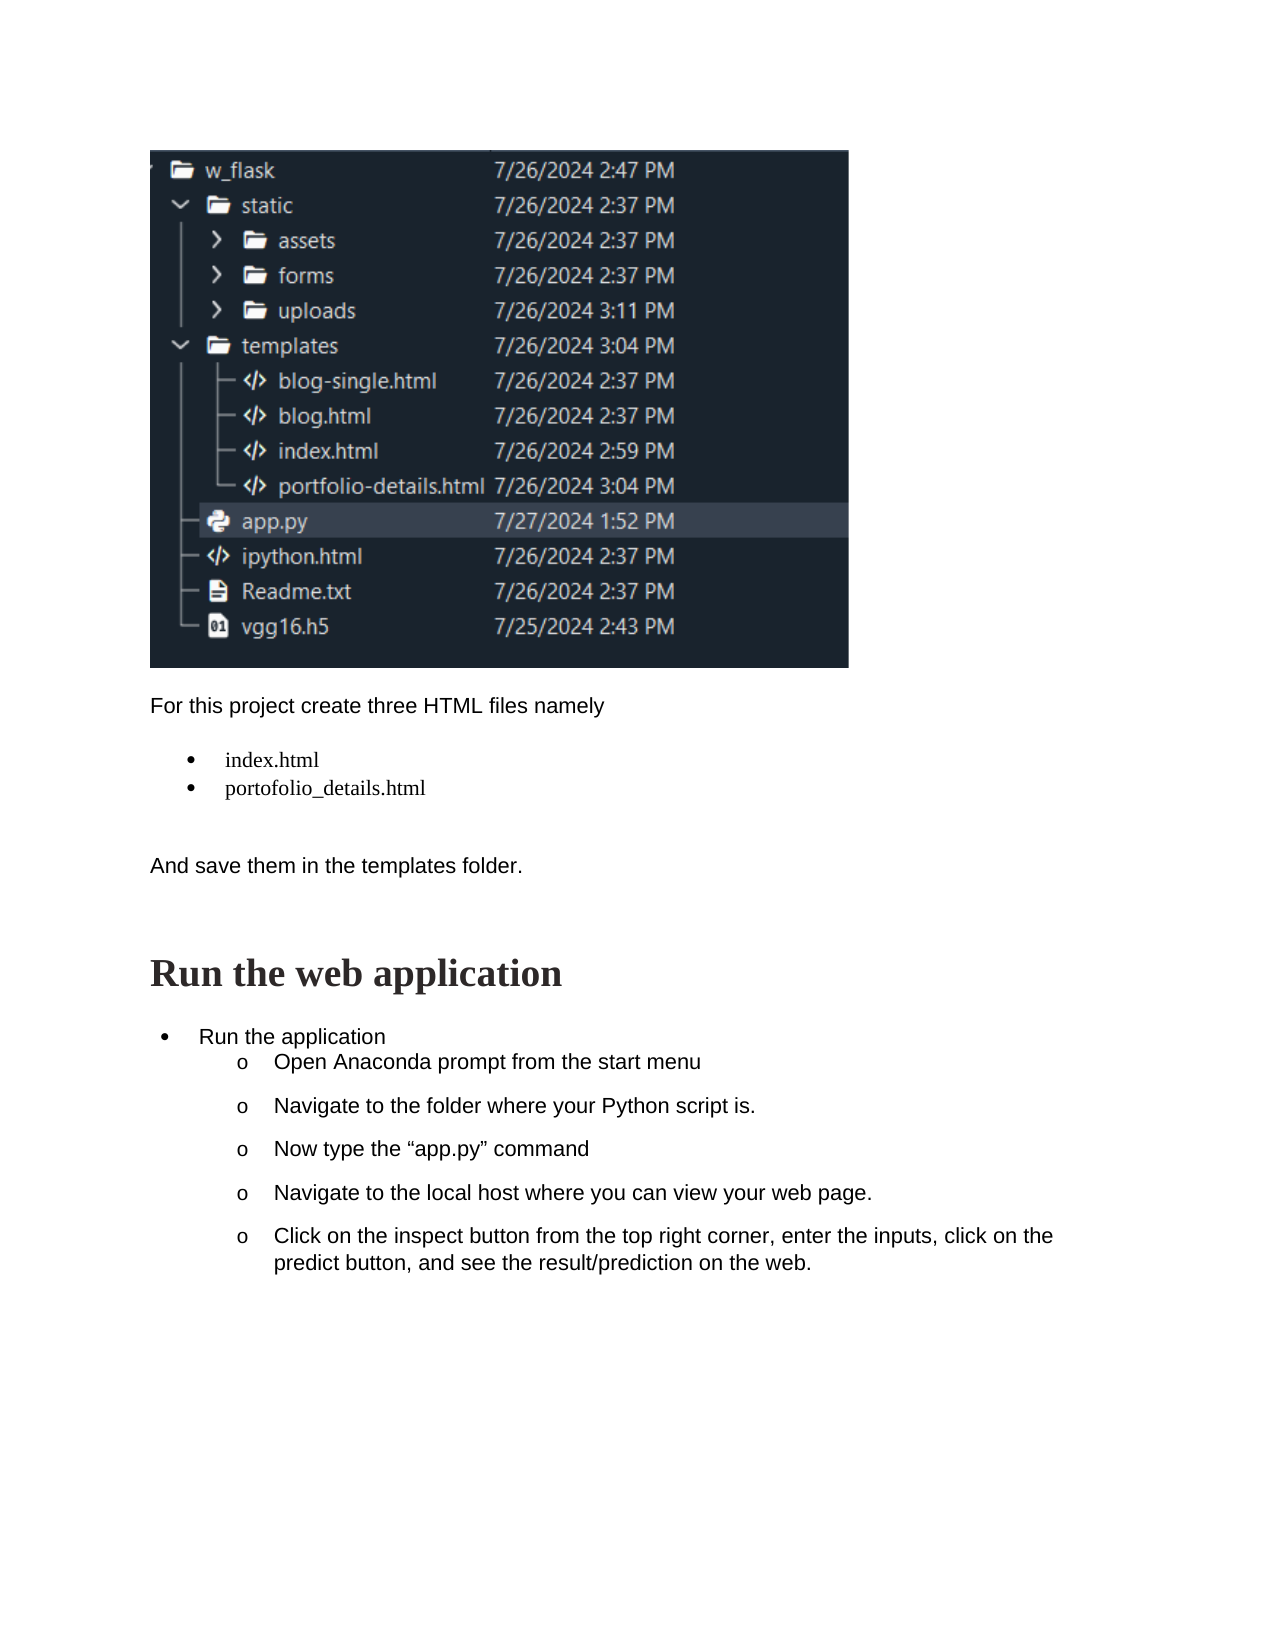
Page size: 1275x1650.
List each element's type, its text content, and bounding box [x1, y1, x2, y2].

list index.html [187, 747, 1125, 772]
text For this project create three HTML files namely [150, 693, 1125, 718]
picture [150, 150, 849, 668]
list Navigate to the folder where your Python script is. [236, 1093, 1125, 1119]
text Run the web application [150, 948, 1125, 995]
list Now type the “app.py” command [236, 1136, 1125, 1163]
list Navigate to the local host where you can view your web page. [236, 1179, 1125, 1206]
list Click on the inspect button from the top right corner, enter the inputs, click on the predict button, and see the result/prediction on the web. [236, 1223, 1125, 1275]
text And save them in the templates folder. [150, 853, 1125, 878]
list Open Anaconda prompt from the start menu [236, 1049, 1125, 1076]
list Run the application [161, 1024, 1125, 1049]
list portofolio_details.html [187, 775, 1125, 800]
